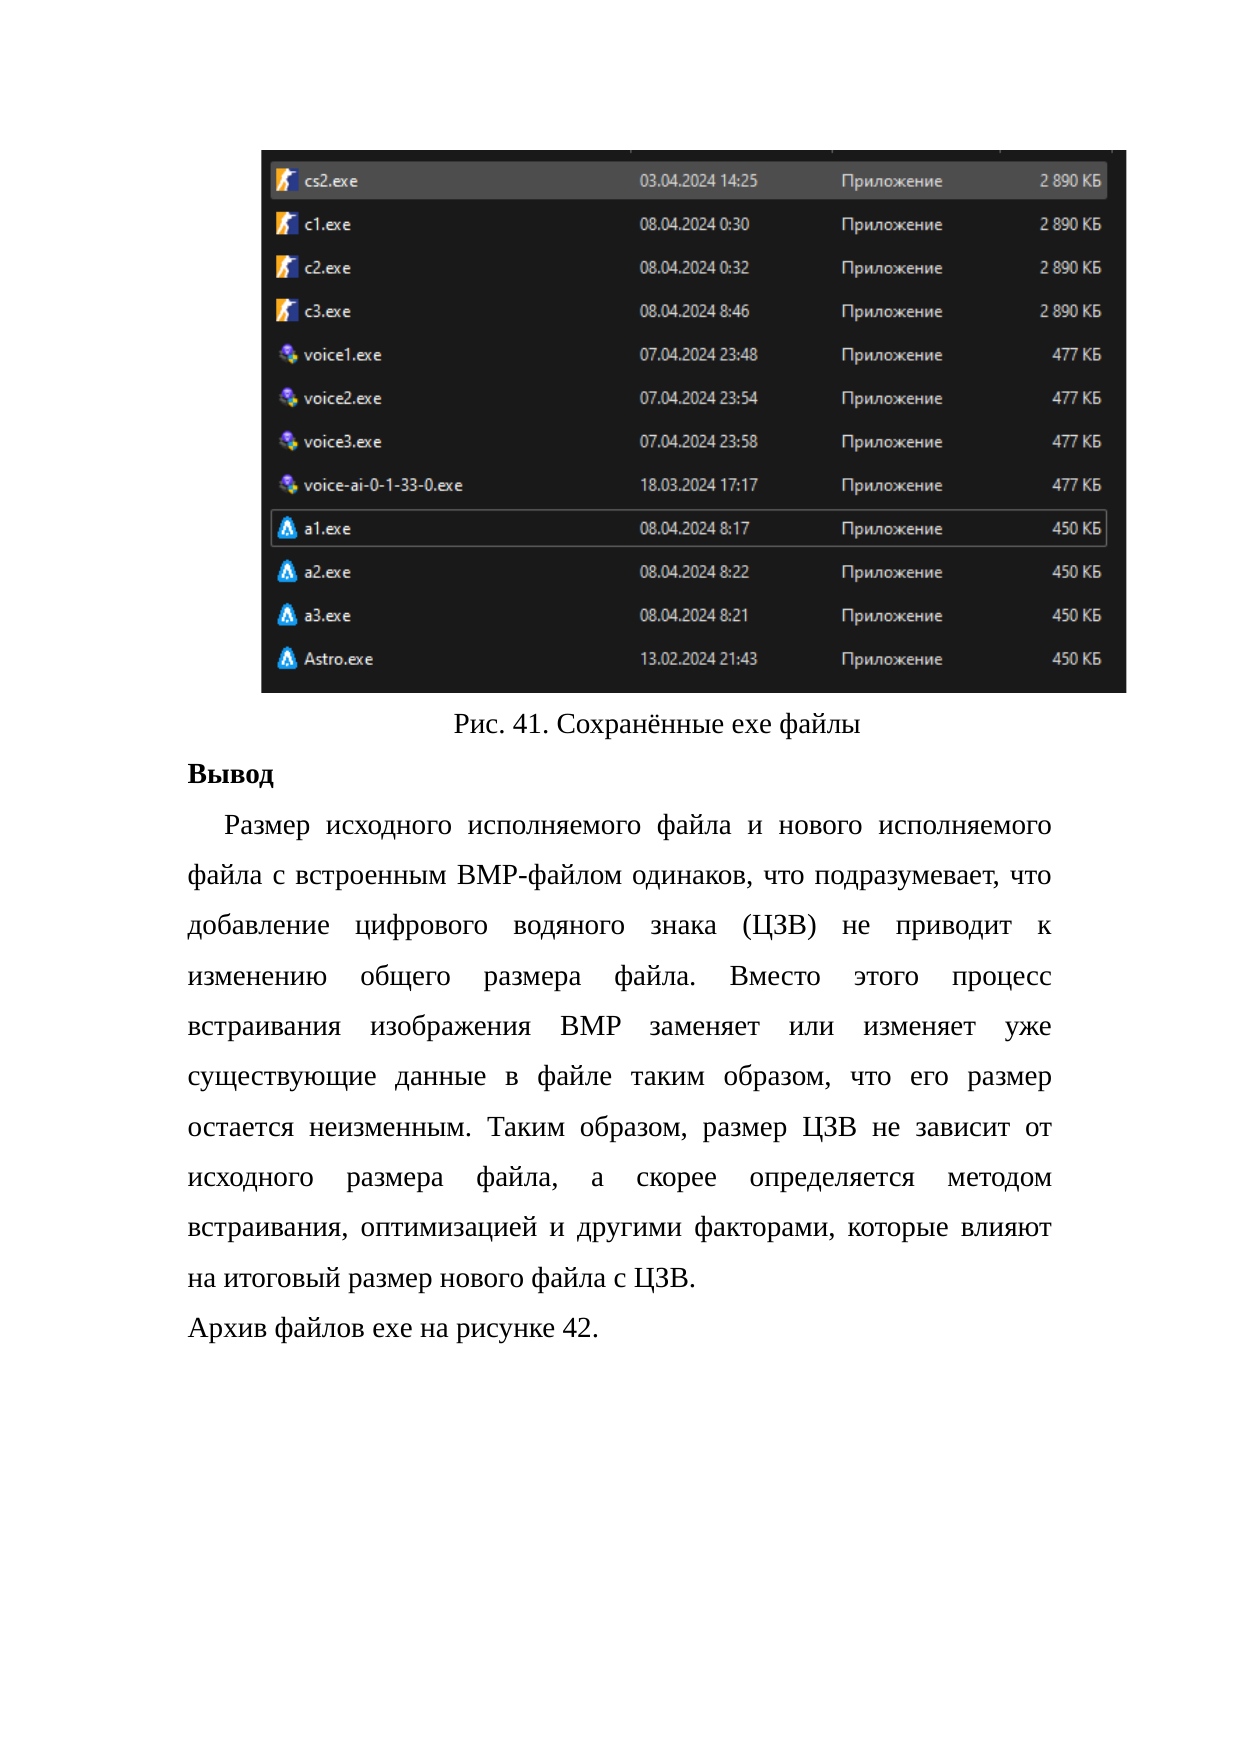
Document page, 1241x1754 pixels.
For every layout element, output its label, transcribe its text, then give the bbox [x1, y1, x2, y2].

text Вывод [187, 757, 1053, 790]
text Рис. 41. Сохранённые exe файлы [187, 706, 1053, 740]
text Размер исходного исполняемого файла и нового исполняемого файла с встроенным BMP-файлом одинаков, что подразумевает, что добавление цифрового водяного знака (ЦЗВ) не приводит к изменению общего размера файла. Вместо этого процесс встраивания изображения BMP заменяет или изменяет уже существующие данные в файле таким образом, что его размер остается неизменным. Таким образом, размер ЦЗВ не зависит от исходного размера файла, а скорее определяется методом встраивания, оптимизацией и другими факторами, которые влияют на итоговый размер нового файла с ЦЗВ. [187, 807, 1053, 1293]
text Архив файлов exe на рисунке 42. [187, 1310, 1053, 1343]
picture [261, 150, 1127, 693]
